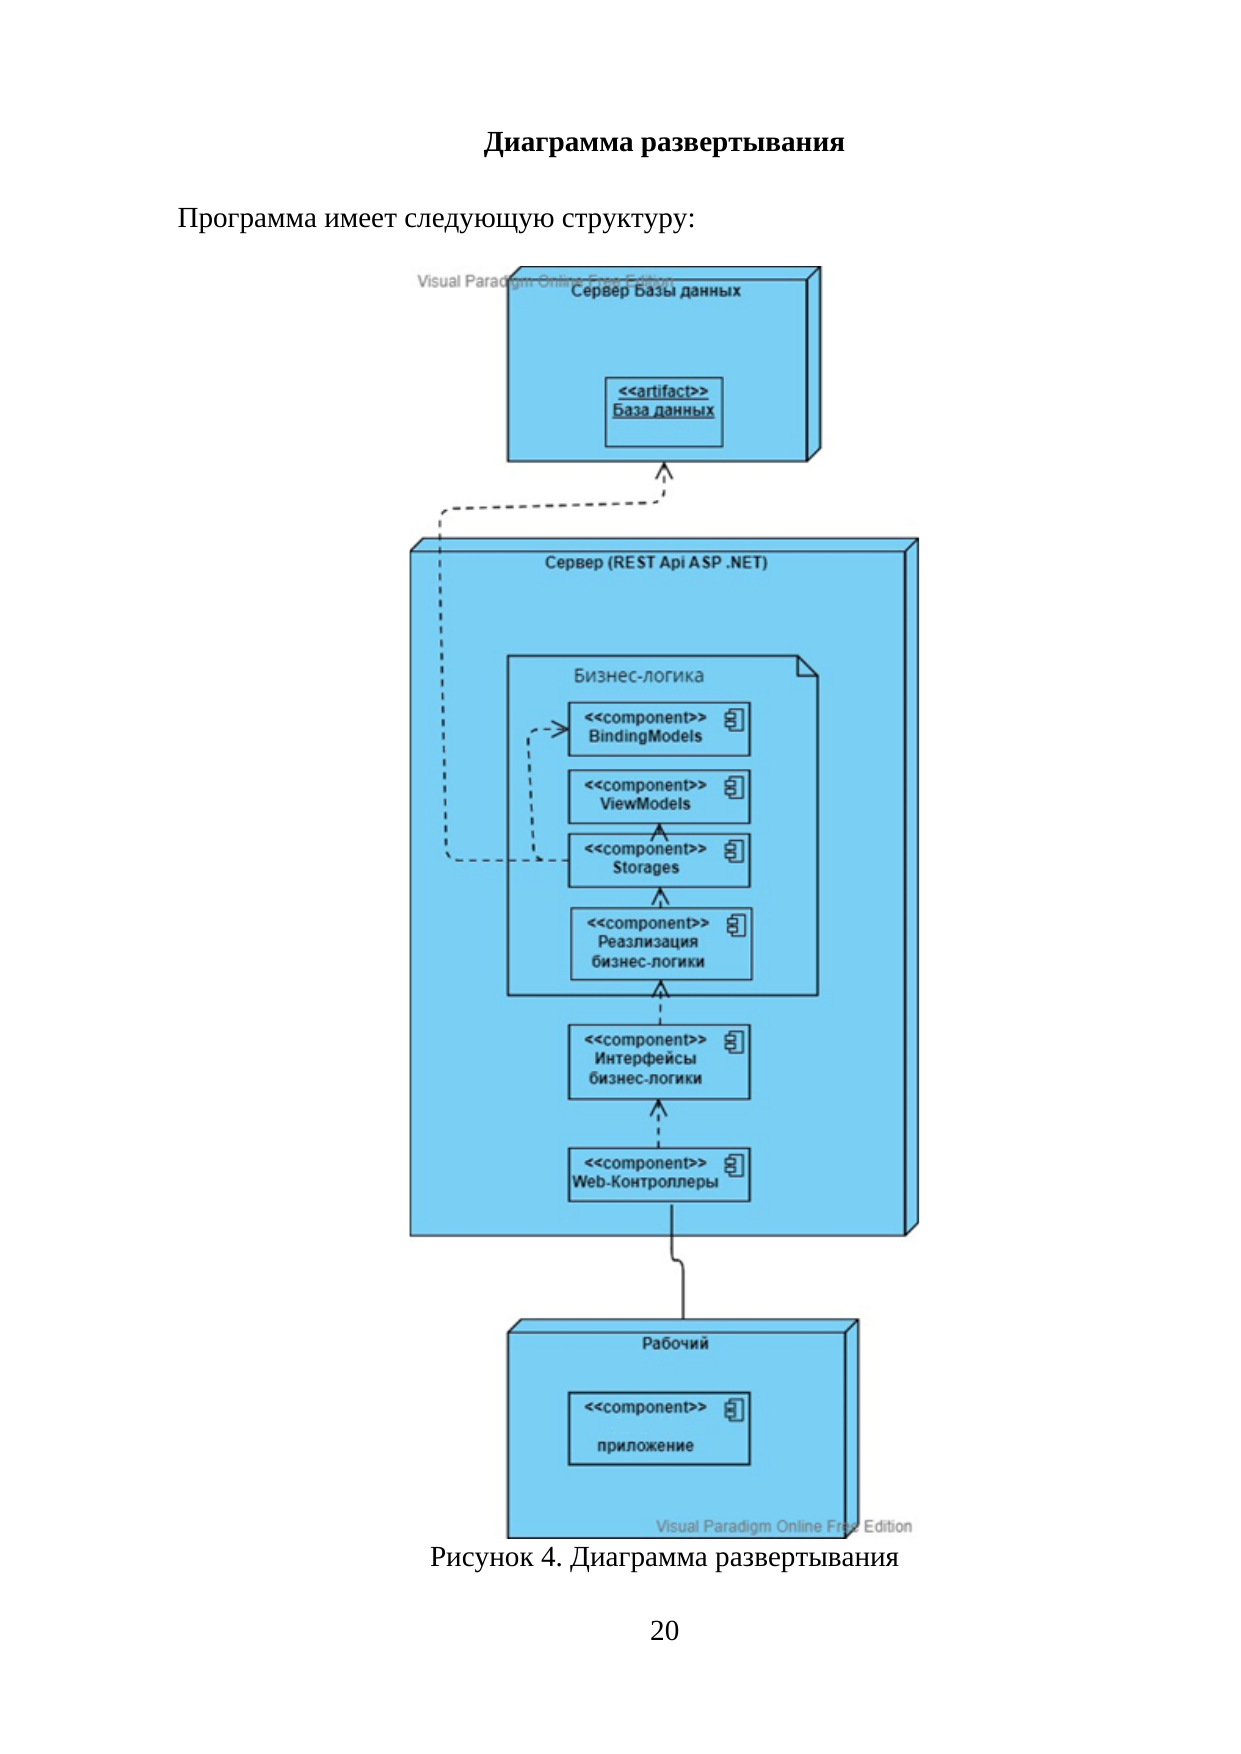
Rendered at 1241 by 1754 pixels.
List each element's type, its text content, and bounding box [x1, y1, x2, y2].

subtitle Диаграмма развертывания [177, 124, 1152, 158]
text Программа имеет следующую структуру: [177, 200, 1152, 233]
picture [409, 266, 920, 1539]
text Рисунок . Диаграмма развертывания [177, 1539, 1152, 1572]
